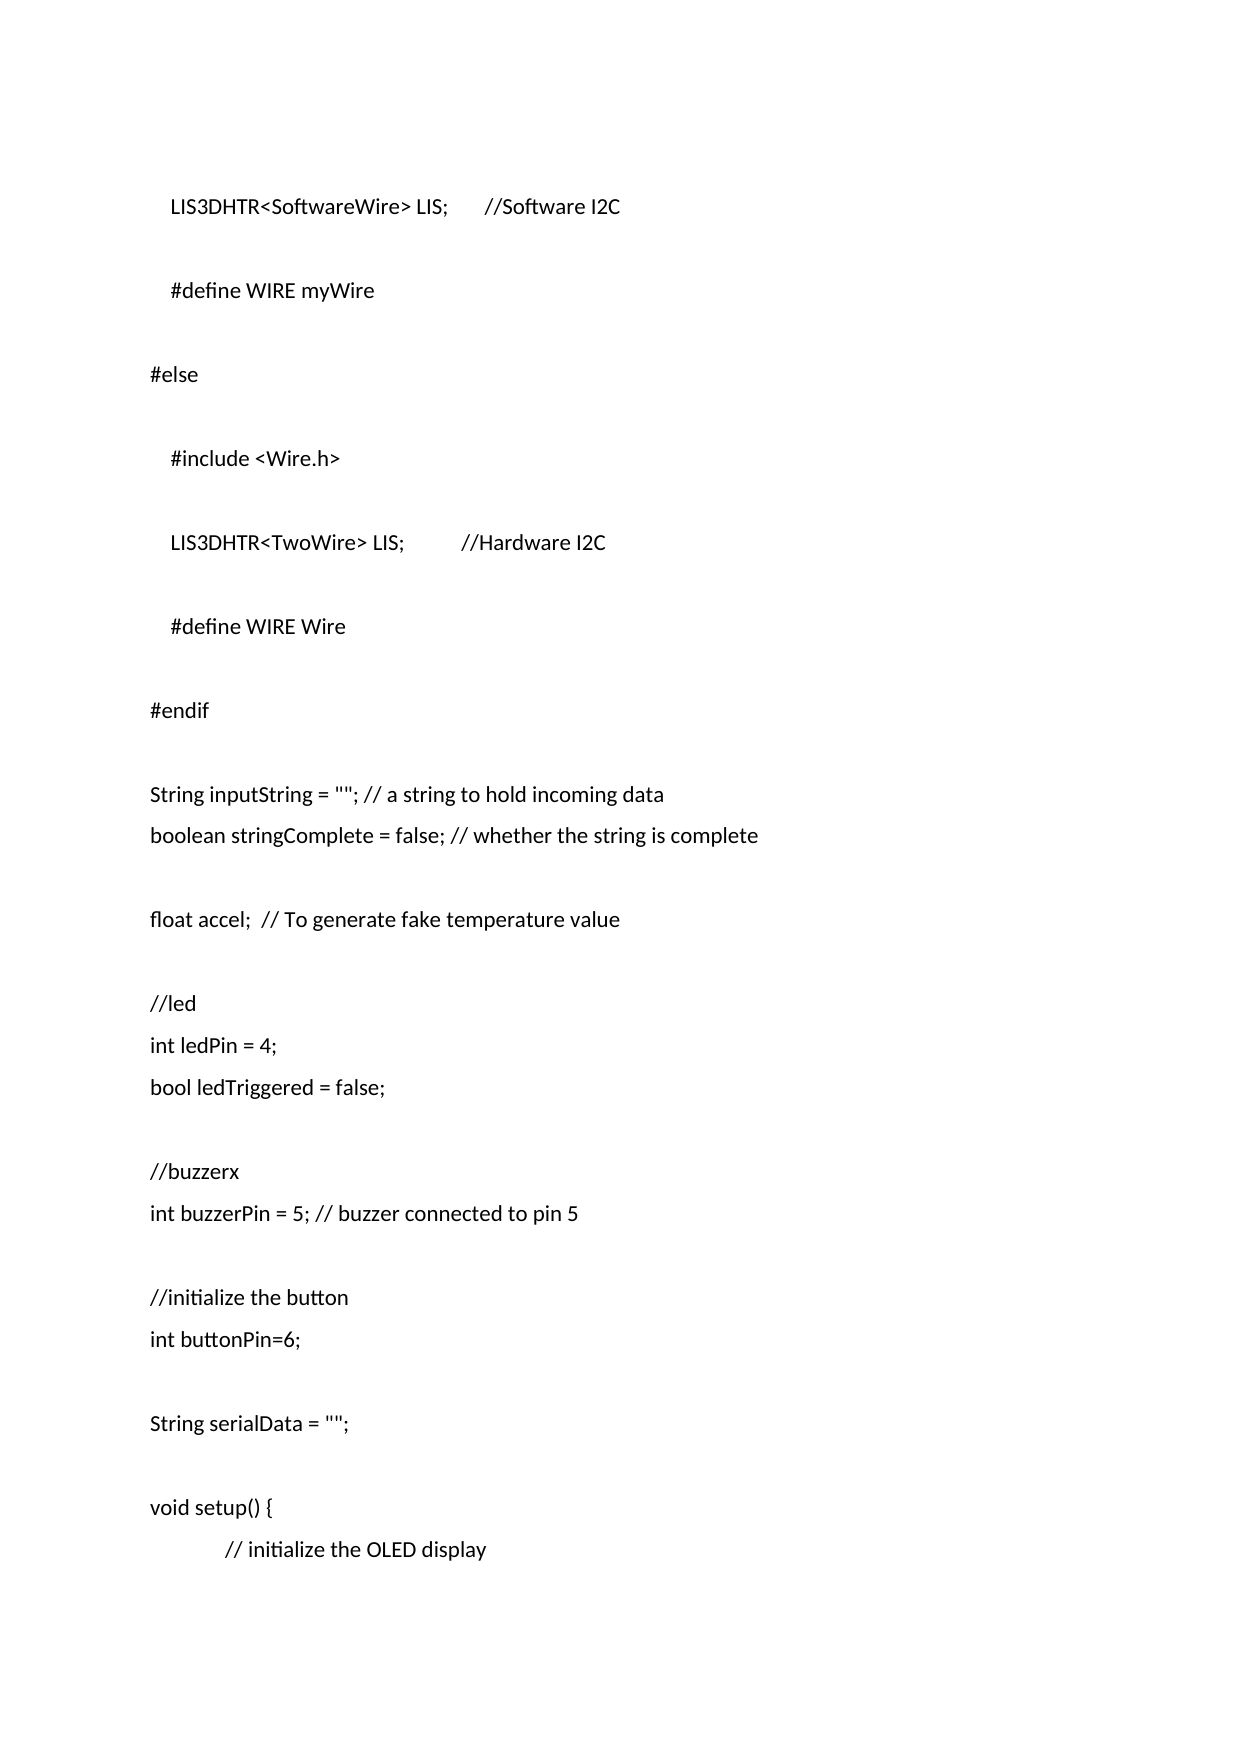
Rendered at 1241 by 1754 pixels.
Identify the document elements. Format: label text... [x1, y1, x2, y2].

text float accel; // To generate fake temperature value [150, 906, 1090, 934]
text #endif [150, 696, 1090, 724]
text #else [150, 360, 1090, 388]
text LIS3DHTR<TwoWire> LIS; //Hardware I2C [150, 528, 1090, 556]
text bool ledTriggered = false; [150, 1073, 1090, 1102]
text int buzzerPin = 5; // buzzer connected to pin 5 [150, 1199, 1090, 1227]
text void setup() { [150, 1493, 1090, 1521]
text // initialize the OLED display [150, 1535, 1090, 1563]
text //led [150, 989, 1090, 1018]
text #include <Wire.h> [150, 444, 1090, 472]
text #define WIRE myWire [150, 276, 1090, 304]
text String inputString = ""; // a string to hold incoming data [150, 780, 1090, 808]
text int ledPin = 4; [150, 1032, 1090, 1059]
text //buzzerx [150, 1157, 1090, 1186]
text LIS3DHTR<SoftwareWire> LIS; //Software I2C [150, 192, 1090, 220]
text //initialize the button [150, 1283, 1090, 1311]
text String serialData = ""; [150, 1409, 1090, 1437]
text int buttonPin=6; [150, 1325, 1090, 1353]
text #define WIRE Wire [150, 612, 1090, 640]
text boolean stringComplete = false; // whether the string is complete [150, 822, 1090, 850]
